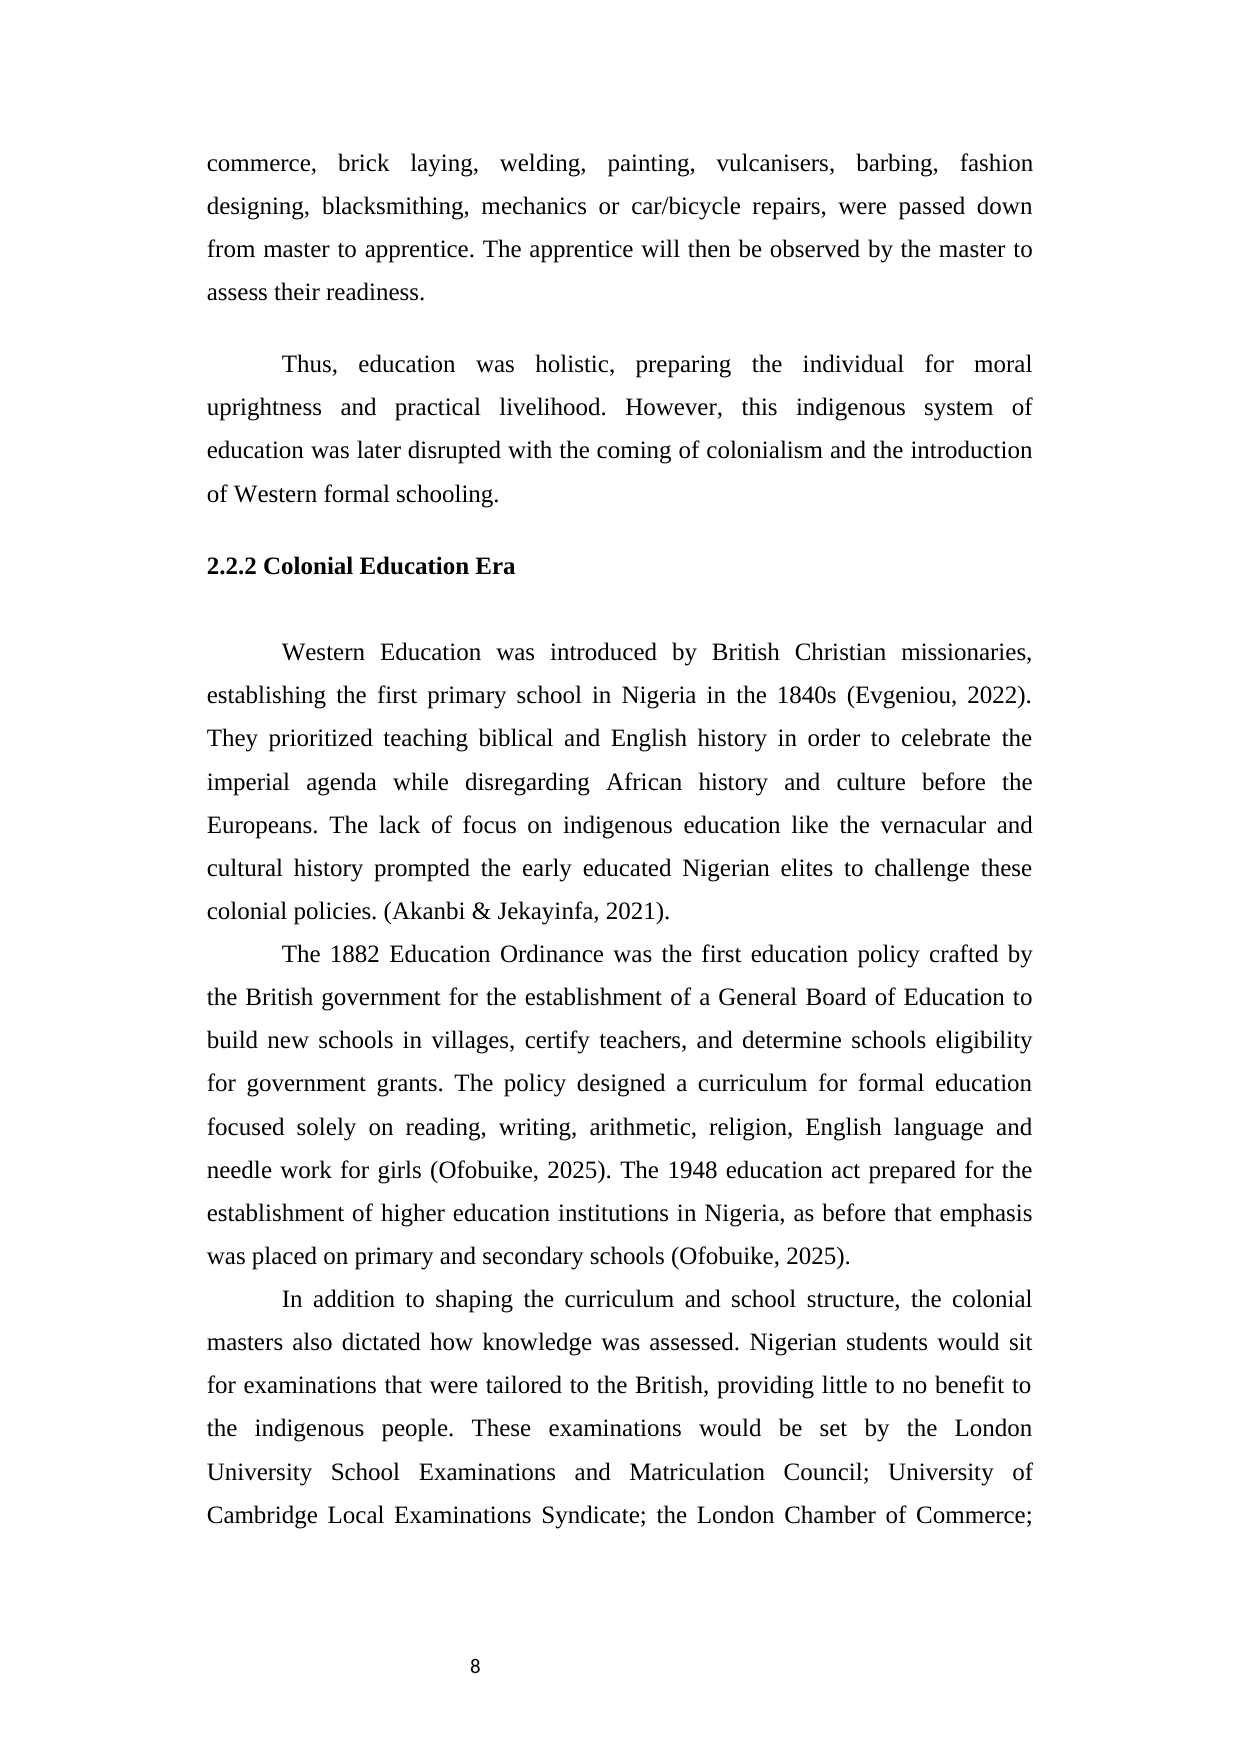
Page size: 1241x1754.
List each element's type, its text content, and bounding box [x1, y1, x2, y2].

text Thus, education was holistic, preparing the individual for moral uprightness and practical livelihood. However, this indigenous system of education was later disrupted with the coming of colonialism and the introduction of Western formal schooling. [207, 349, 1033, 507]
text The 1882 Education Ordinance was the first education policy crafted by the British government for the establishment of a General Board of Education to build new schools in villages, certify teachers, and determine schools eligibility for government grants. The policy designed a curriculum for formal education focused solely on reading, writing, arithmetic, religion, English language and needle work for girls (Ofobuike, 2025). The 1948 education act prepared for the establishment of higher education institutions in Nigeria, as before that emphasis was placed on primary and secondary schools (Ofobuike, 2025). [207, 939, 1033, 1270]
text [207, 1284, 1033, 1528]
text 2.2.2 Colonial Education Era [207, 551, 1033, 580]
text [207, 148, 1033, 306]
text Western Education was introduced by British Christian missionaries, establishing the first primary school in Nigeria in the 1840s (Evgeniou, 2022). They prioritized teaching biblical and English history in order to celebrate the imperial agenda while disregarding African history and culture before the Europeans. The lack of focus on indigenous education like the vernacular and cultural history prompted the early educated Nigerian elites to challenge these colonial policies. (Akanbi & Jekayinfa, 2021). [207, 637, 1033, 925]
